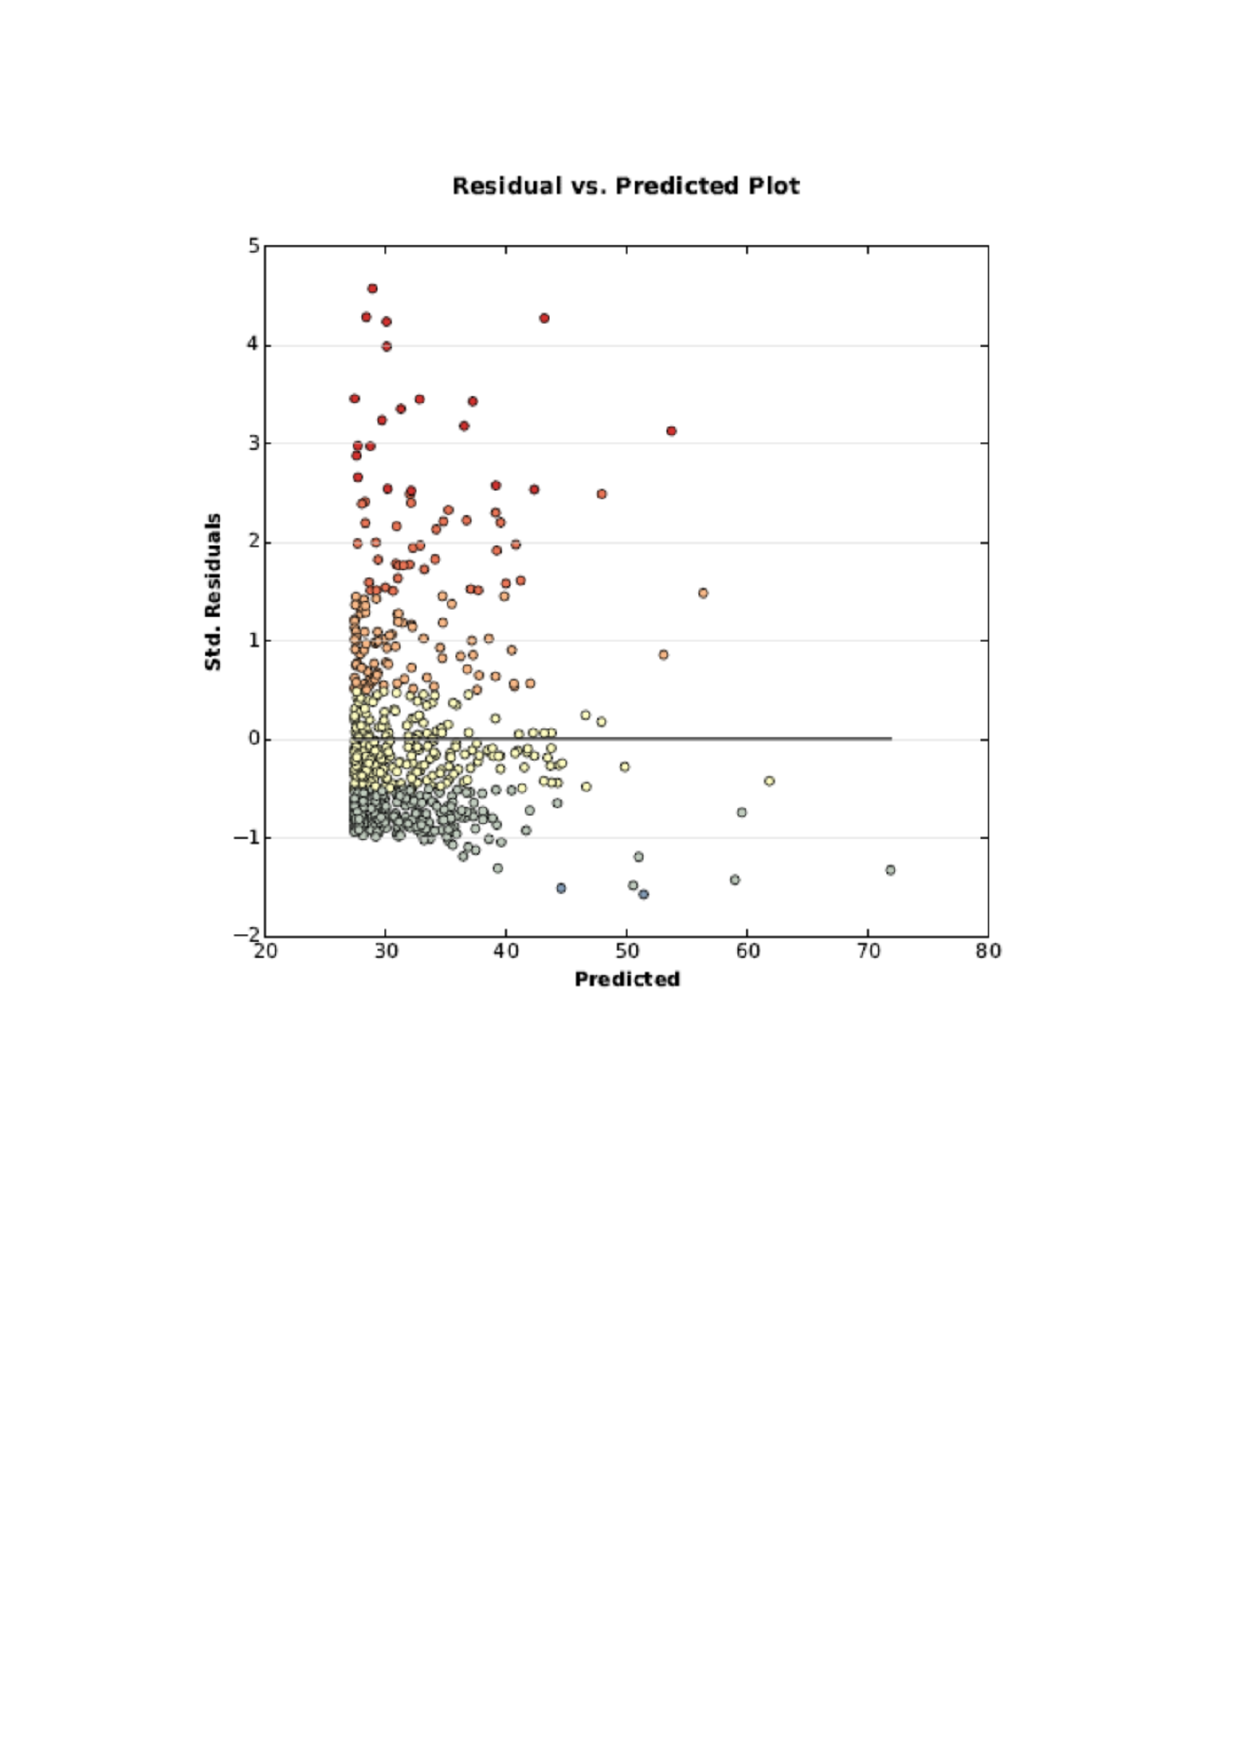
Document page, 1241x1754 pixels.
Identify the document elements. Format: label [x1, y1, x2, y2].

picture [150, 150, 1090, 1014]
